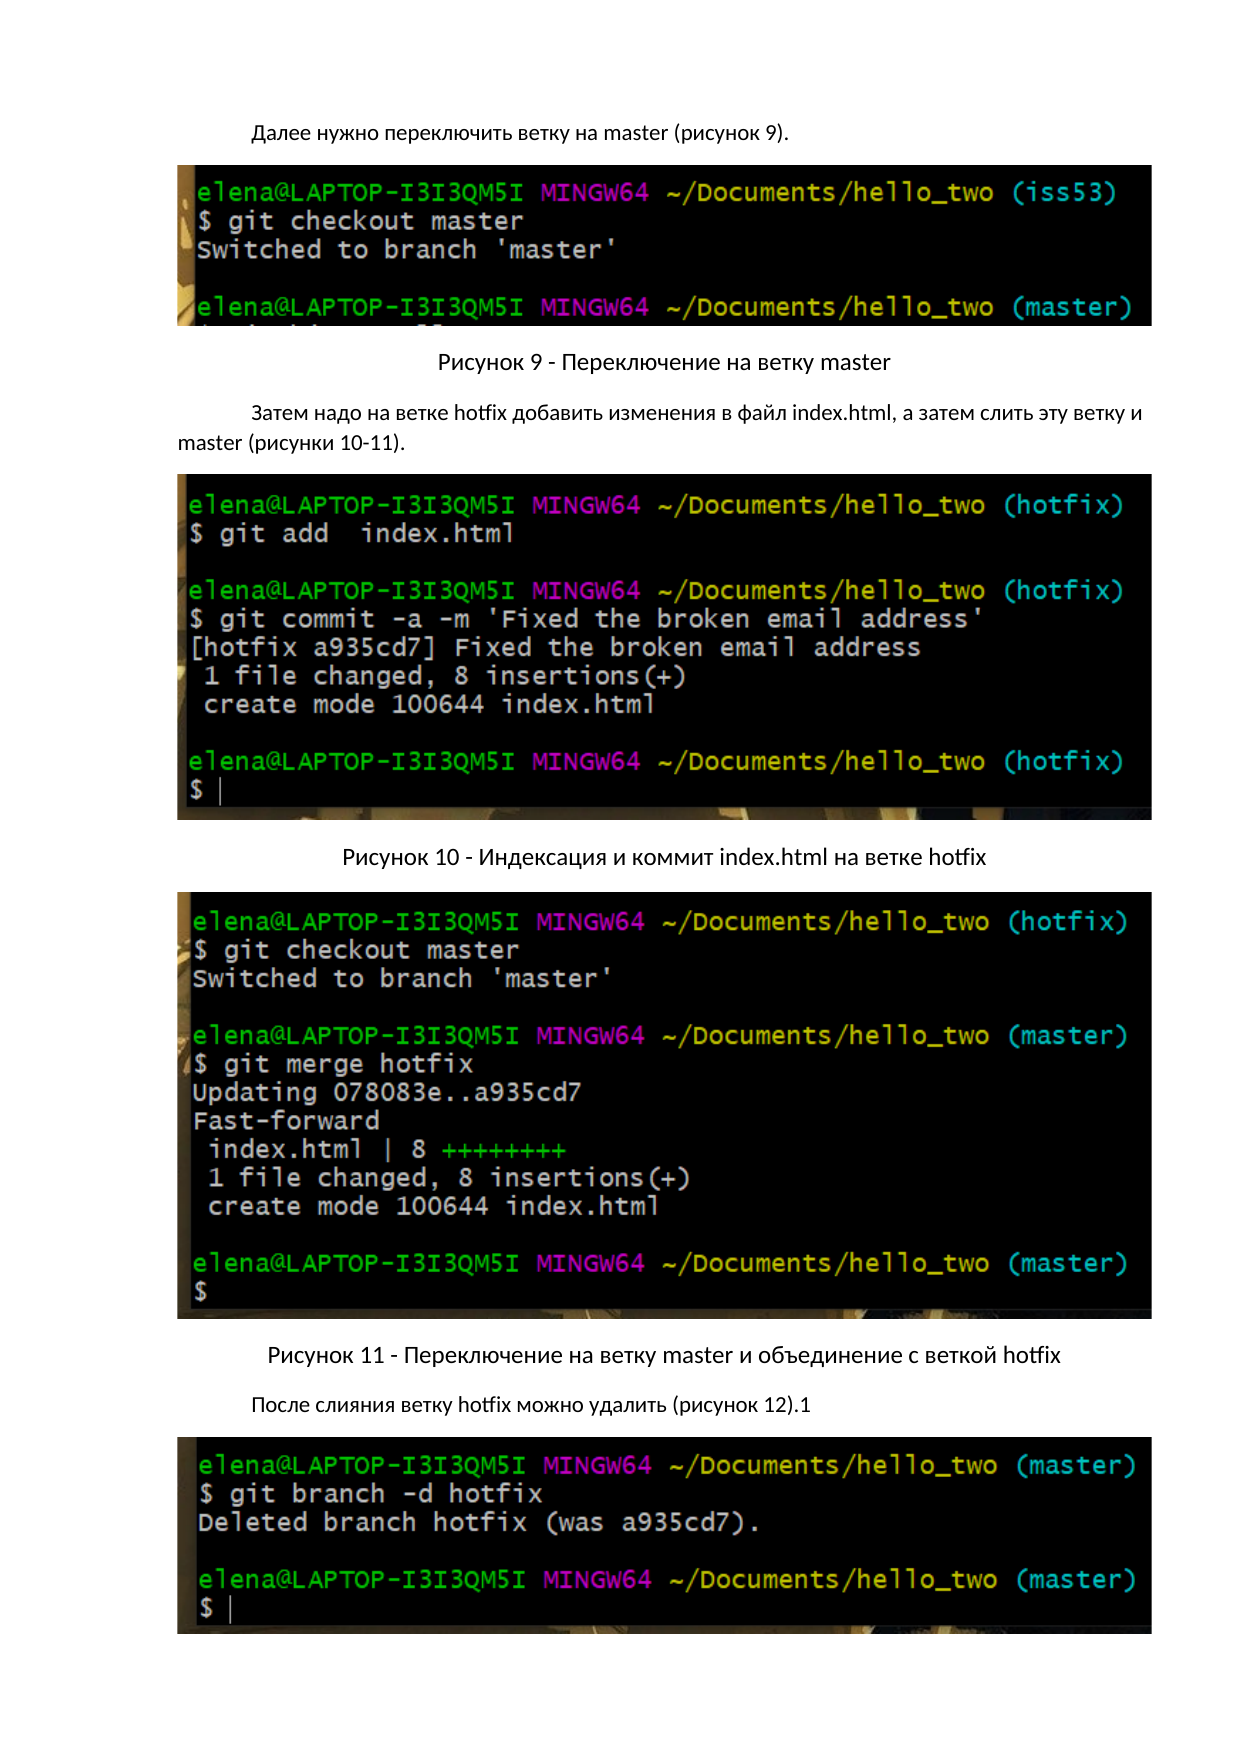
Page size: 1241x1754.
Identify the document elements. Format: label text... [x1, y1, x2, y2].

text Далее нужно переключить ветку на master (рисунок 9). [177, 118, 1152, 146]
picture [177, 1437, 1152, 1634]
picture [177, 892, 1152, 1319]
text Рисунок 10 - Индексация и коммит index.html на ветке hotfix [177, 841, 1152, 871]
text Рисунок 11 - Переключение на ветку master и объединение с веткой hotfix [177, 1339, 1152, 1370]
picture [177, 165, 1152, 326]
text Затем надо на ветке hotfix добавить изменения в файл index.html, а затем слить эту ветку и master (рисунки 10-11). [177, 398, 1152, 456]
text Рисунок 9 - Переключение на ветку master [177, 346, 1152, 377]
text После слияния ветку hotfix можно удалить (рисунок 12).1 [177, 1391, 1152, 1418]
picture [177, 474, 1152, 820]
